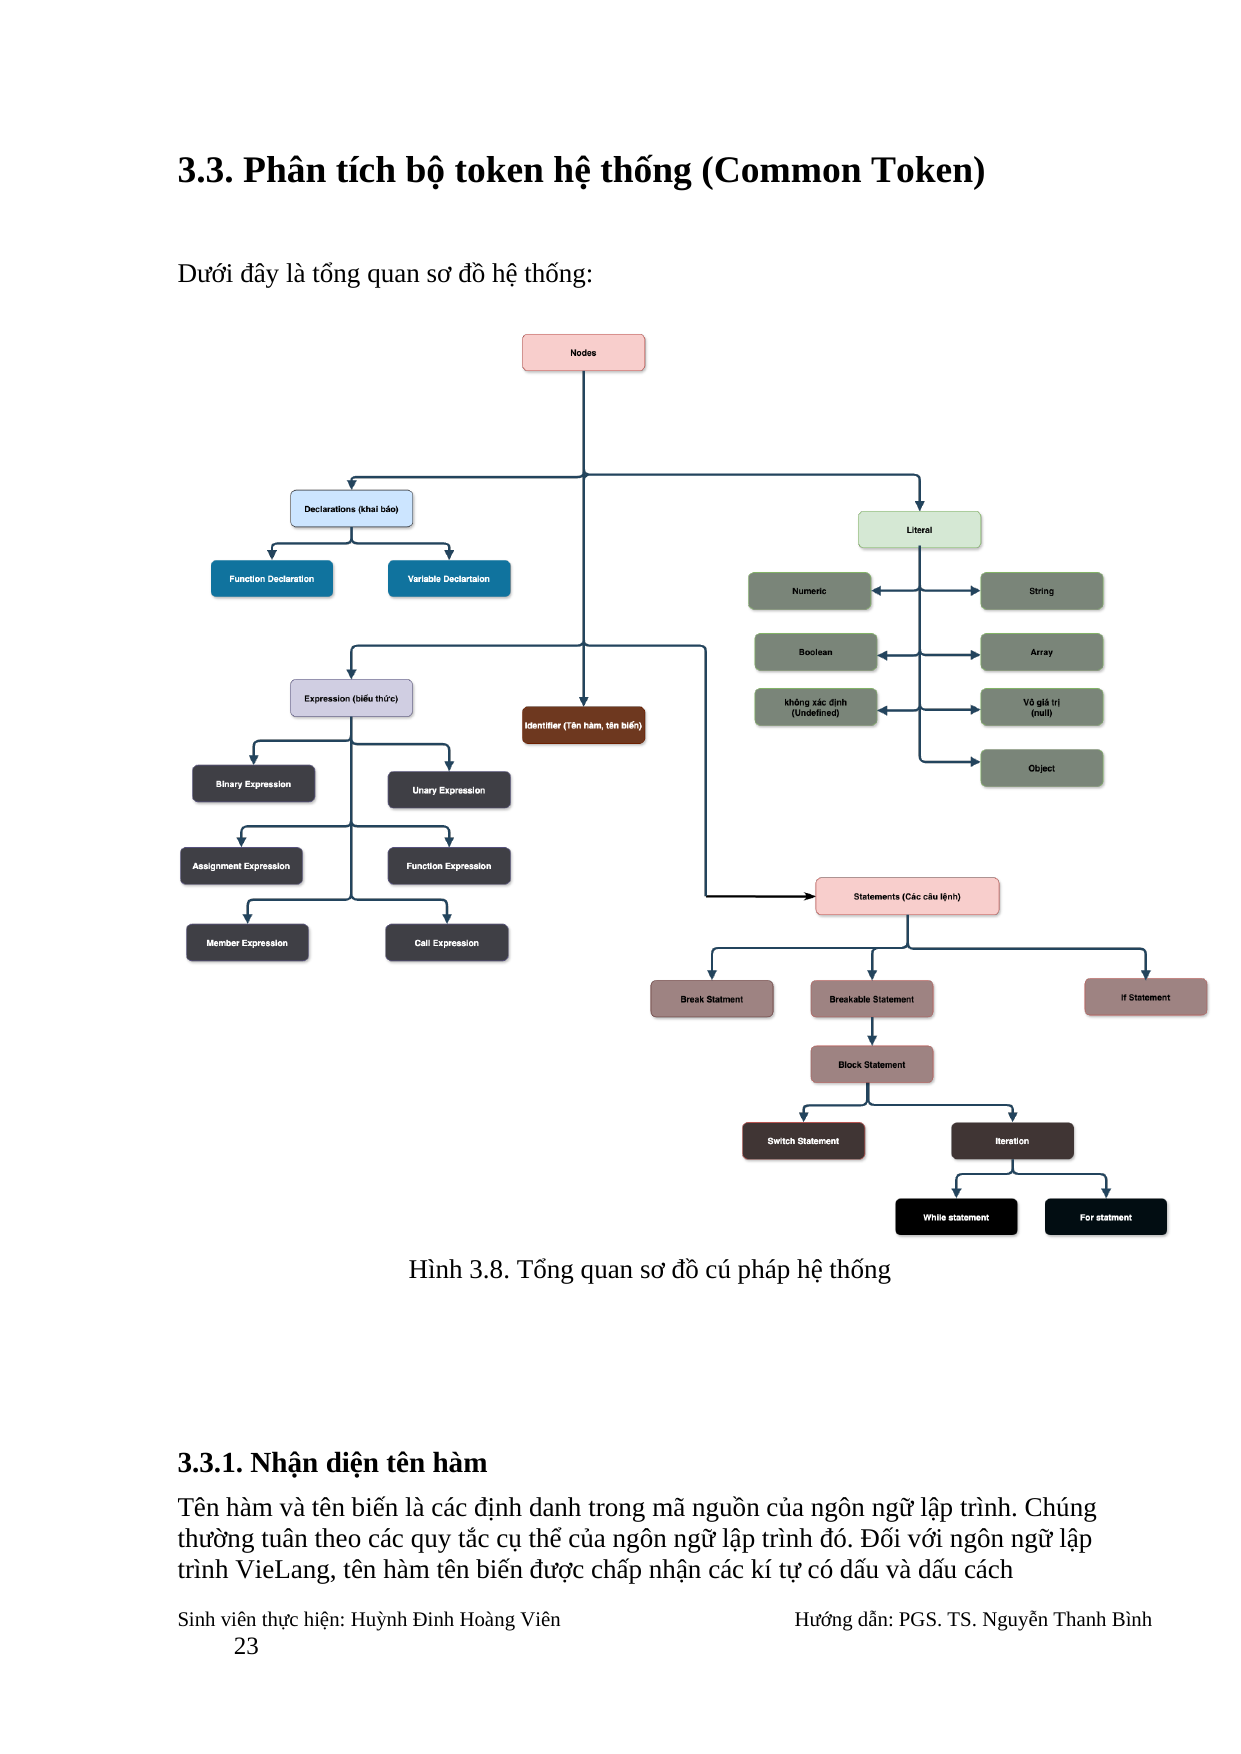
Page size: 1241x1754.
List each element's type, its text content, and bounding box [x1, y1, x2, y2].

text Dưới đây là tổng quan sơ đồ hệ thống: [177, 257, 1122, 288]
subtitle 3.3.1. Nhận diện tên hàm [177, 1445, 1122, 1478]
text Hình 3.8. Tổng quan sơ đồ cú pháp hệ thống [177, 1253, 1122, 1284]
text Tên hàm và tên biến là các định danh trong mã nguồn của ngôn ngữ lập trình. Chúng thường tuân theo các quy tắc cụ thể của ngôn ngữ lập trình đó. Đối với ngôn ngữ lập trình VieLang, tên hàm tên biến được chấp nhận các kí tự có dấu và dấu cách [177, 1491, 1122, 1584]
subtitle 3.3. Phân tích bộ token hệ thống (Common Token) [177, 148, 1122, 191]
picture [177, 331, 1211, 1241]
